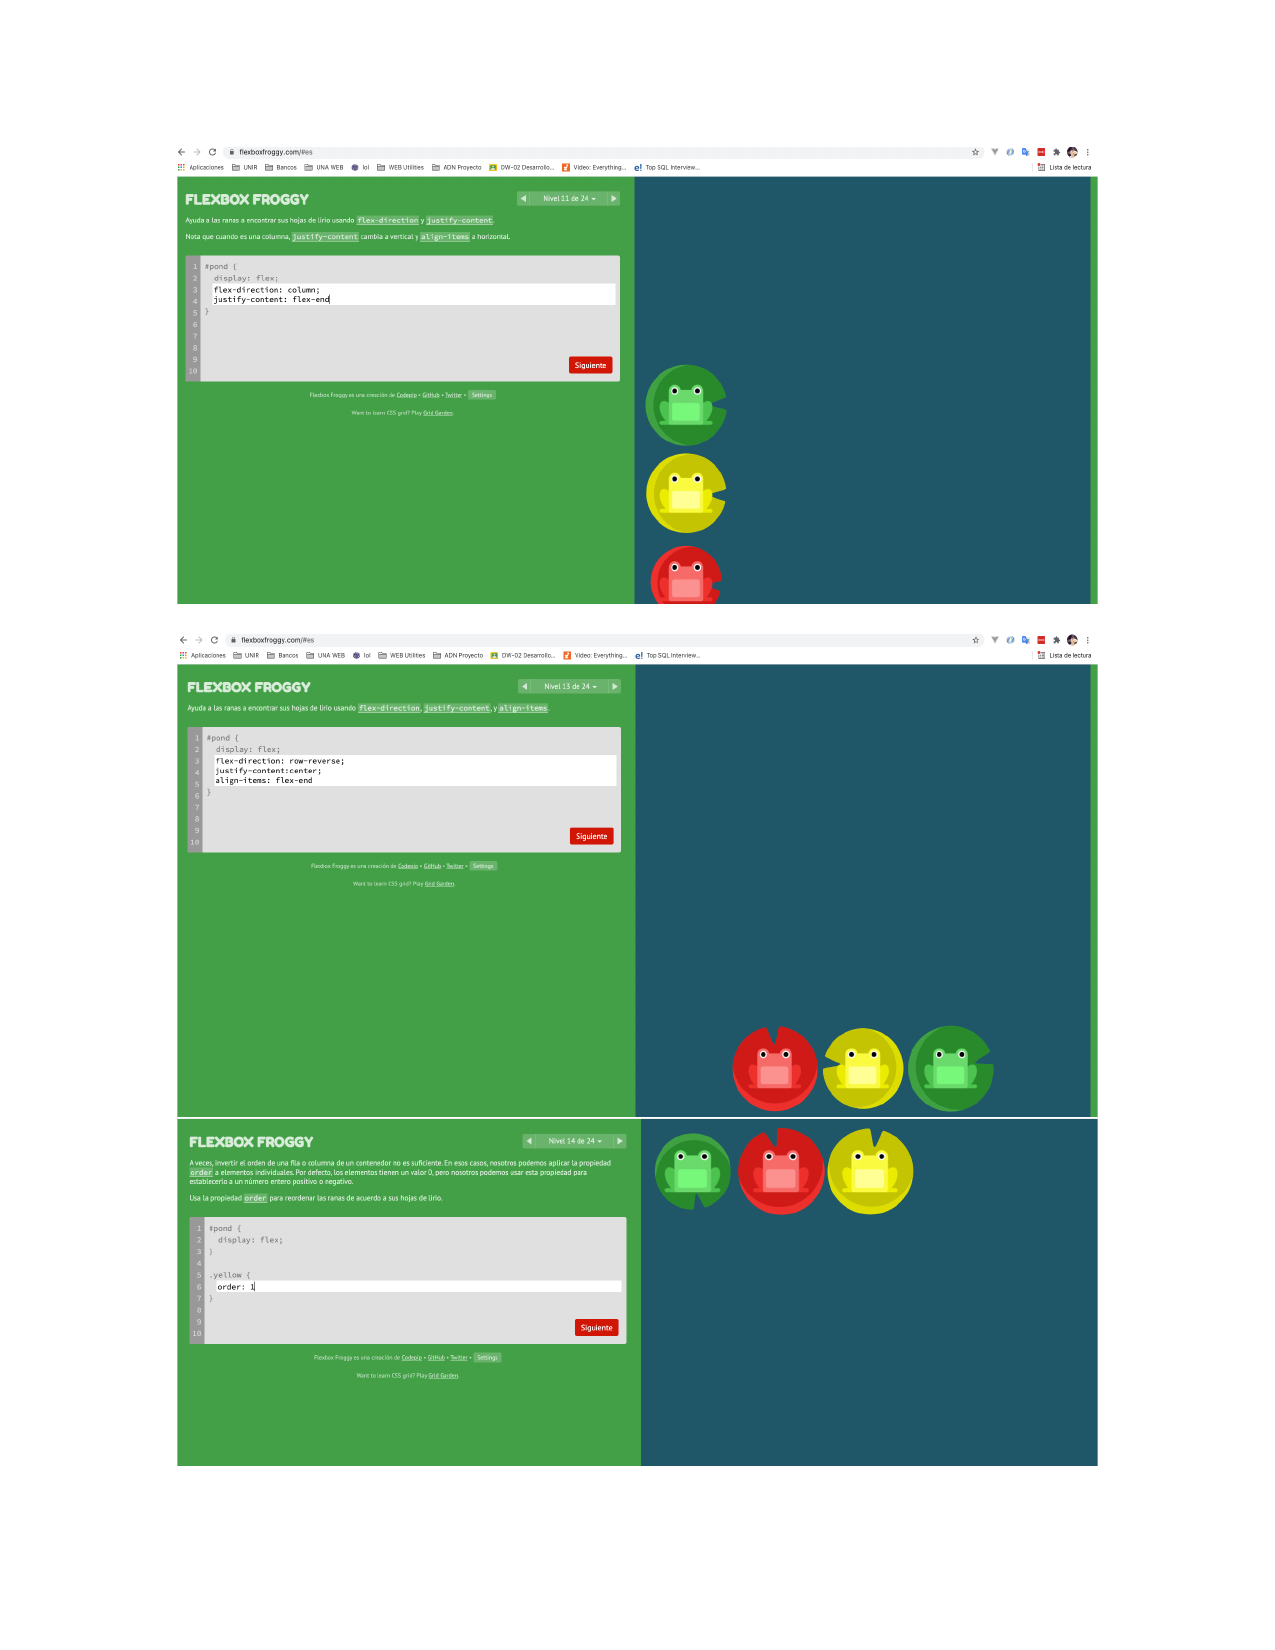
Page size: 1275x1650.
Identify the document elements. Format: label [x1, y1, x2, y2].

picture [177, 634, 1098, 1466]
picture [177, 147, 1098, 604]
